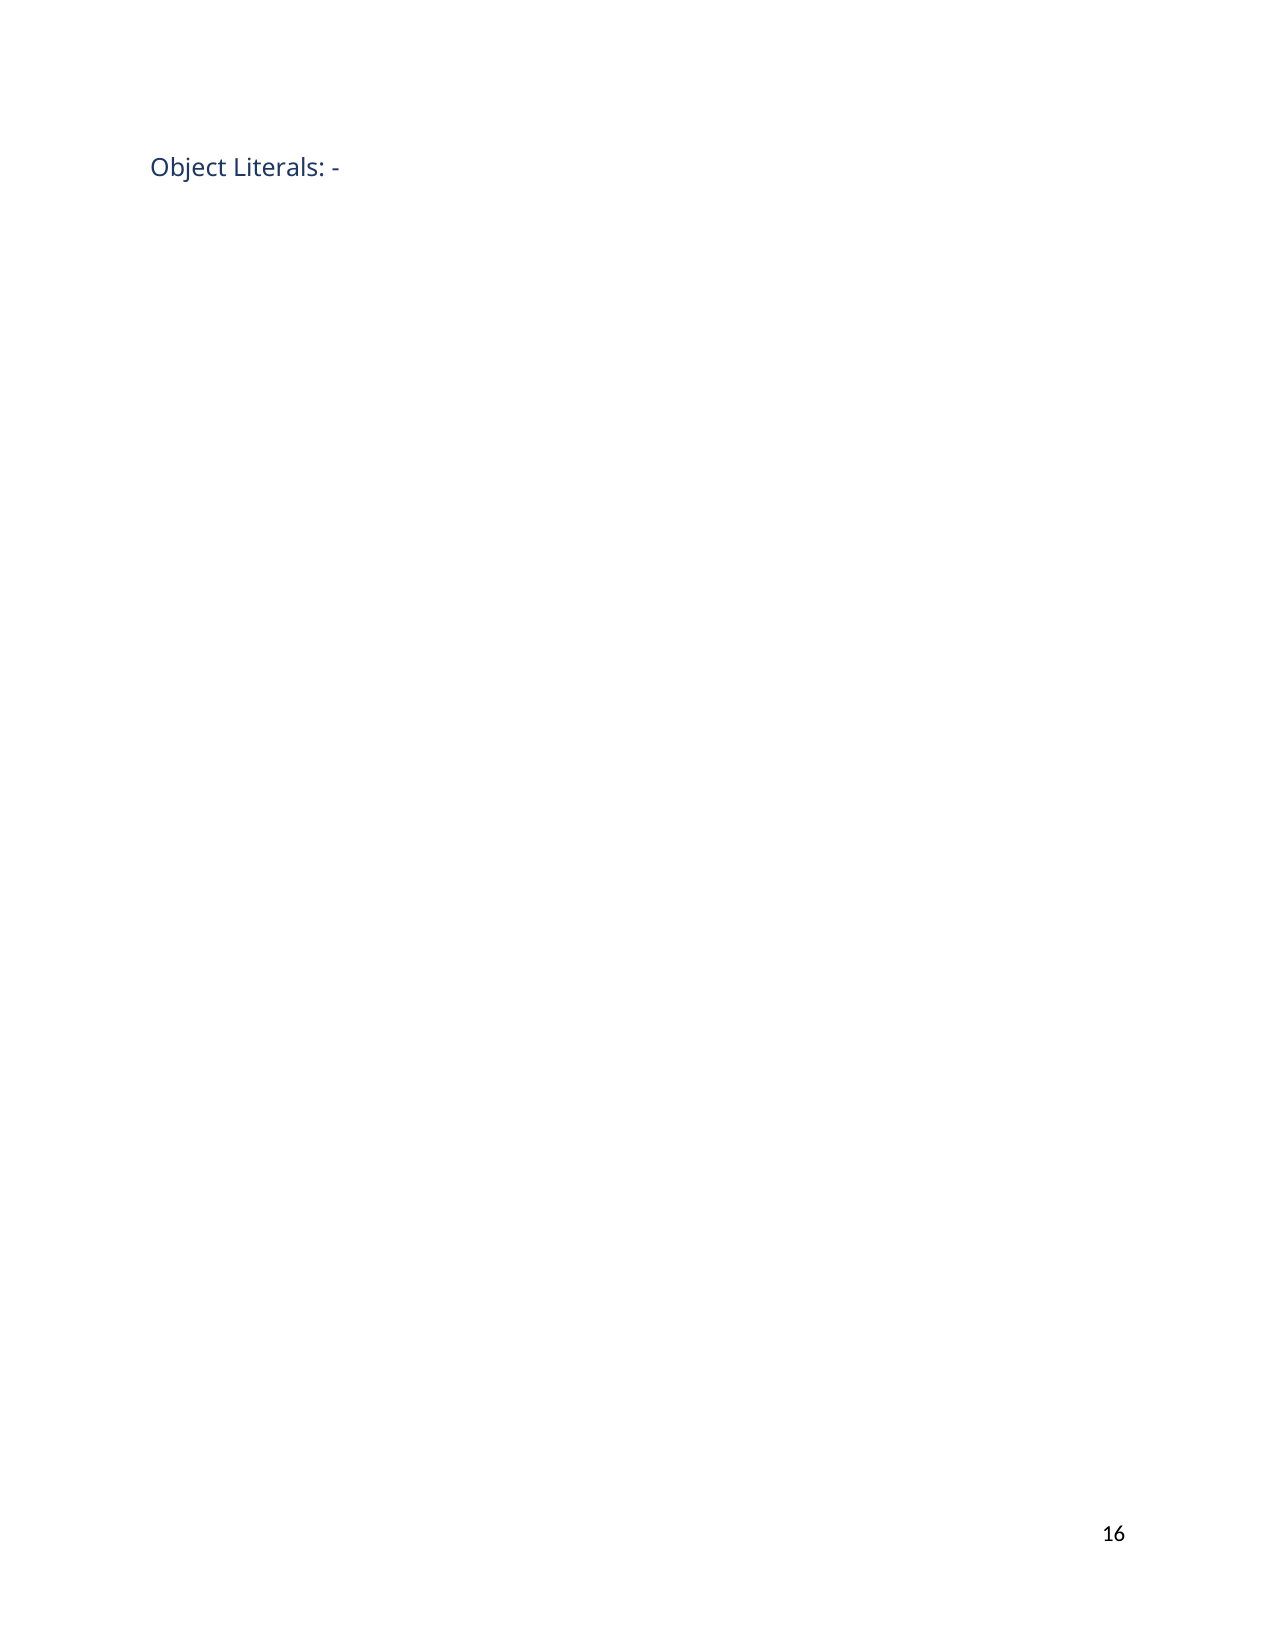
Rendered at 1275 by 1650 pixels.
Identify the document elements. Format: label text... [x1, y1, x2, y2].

subtitle Object Literals: - [150, 150, 1125, 184]
